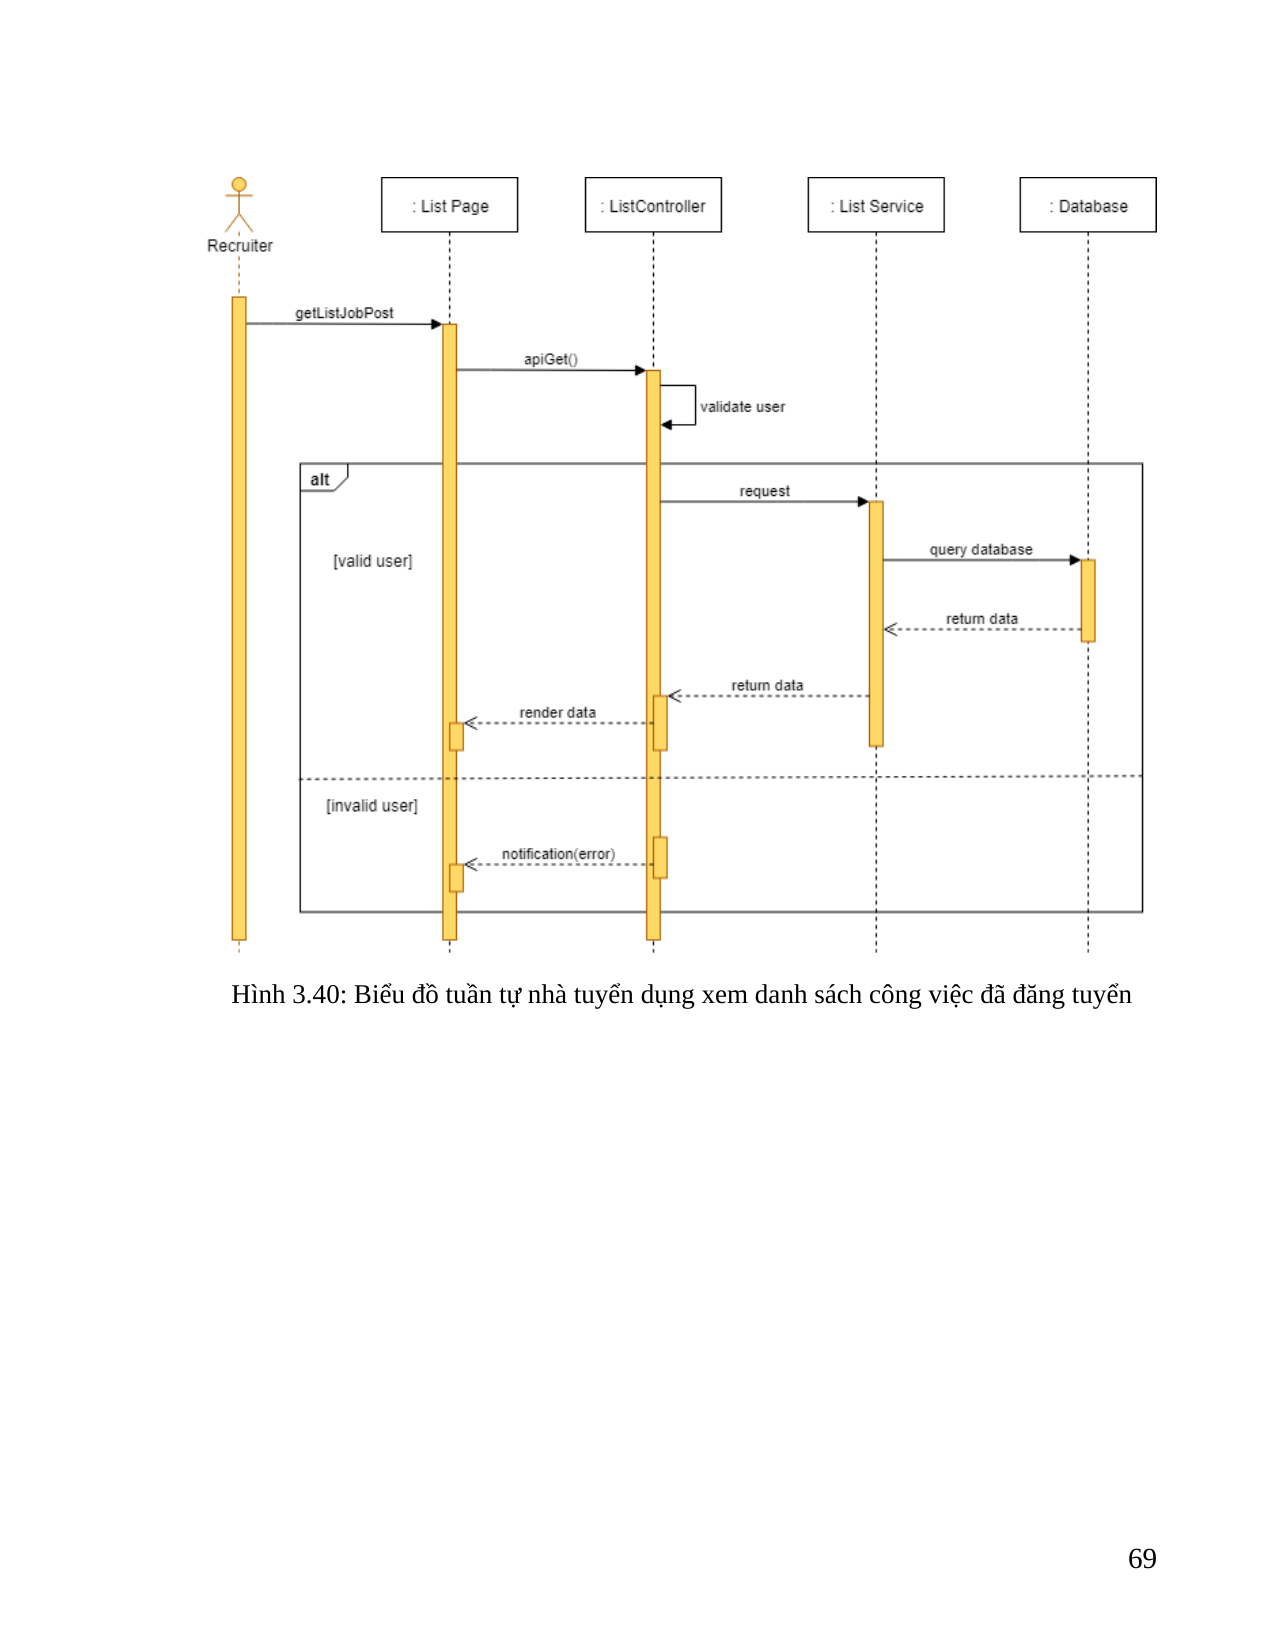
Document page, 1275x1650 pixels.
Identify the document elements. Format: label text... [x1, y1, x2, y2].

text Hình 3.34: Biểu đồ tuần tự nhà tuyển dụng xem danh sách công việc đã đăng tuyển [207, 978, 1157, 1009]
picture [206, 177, 1157, 953]
